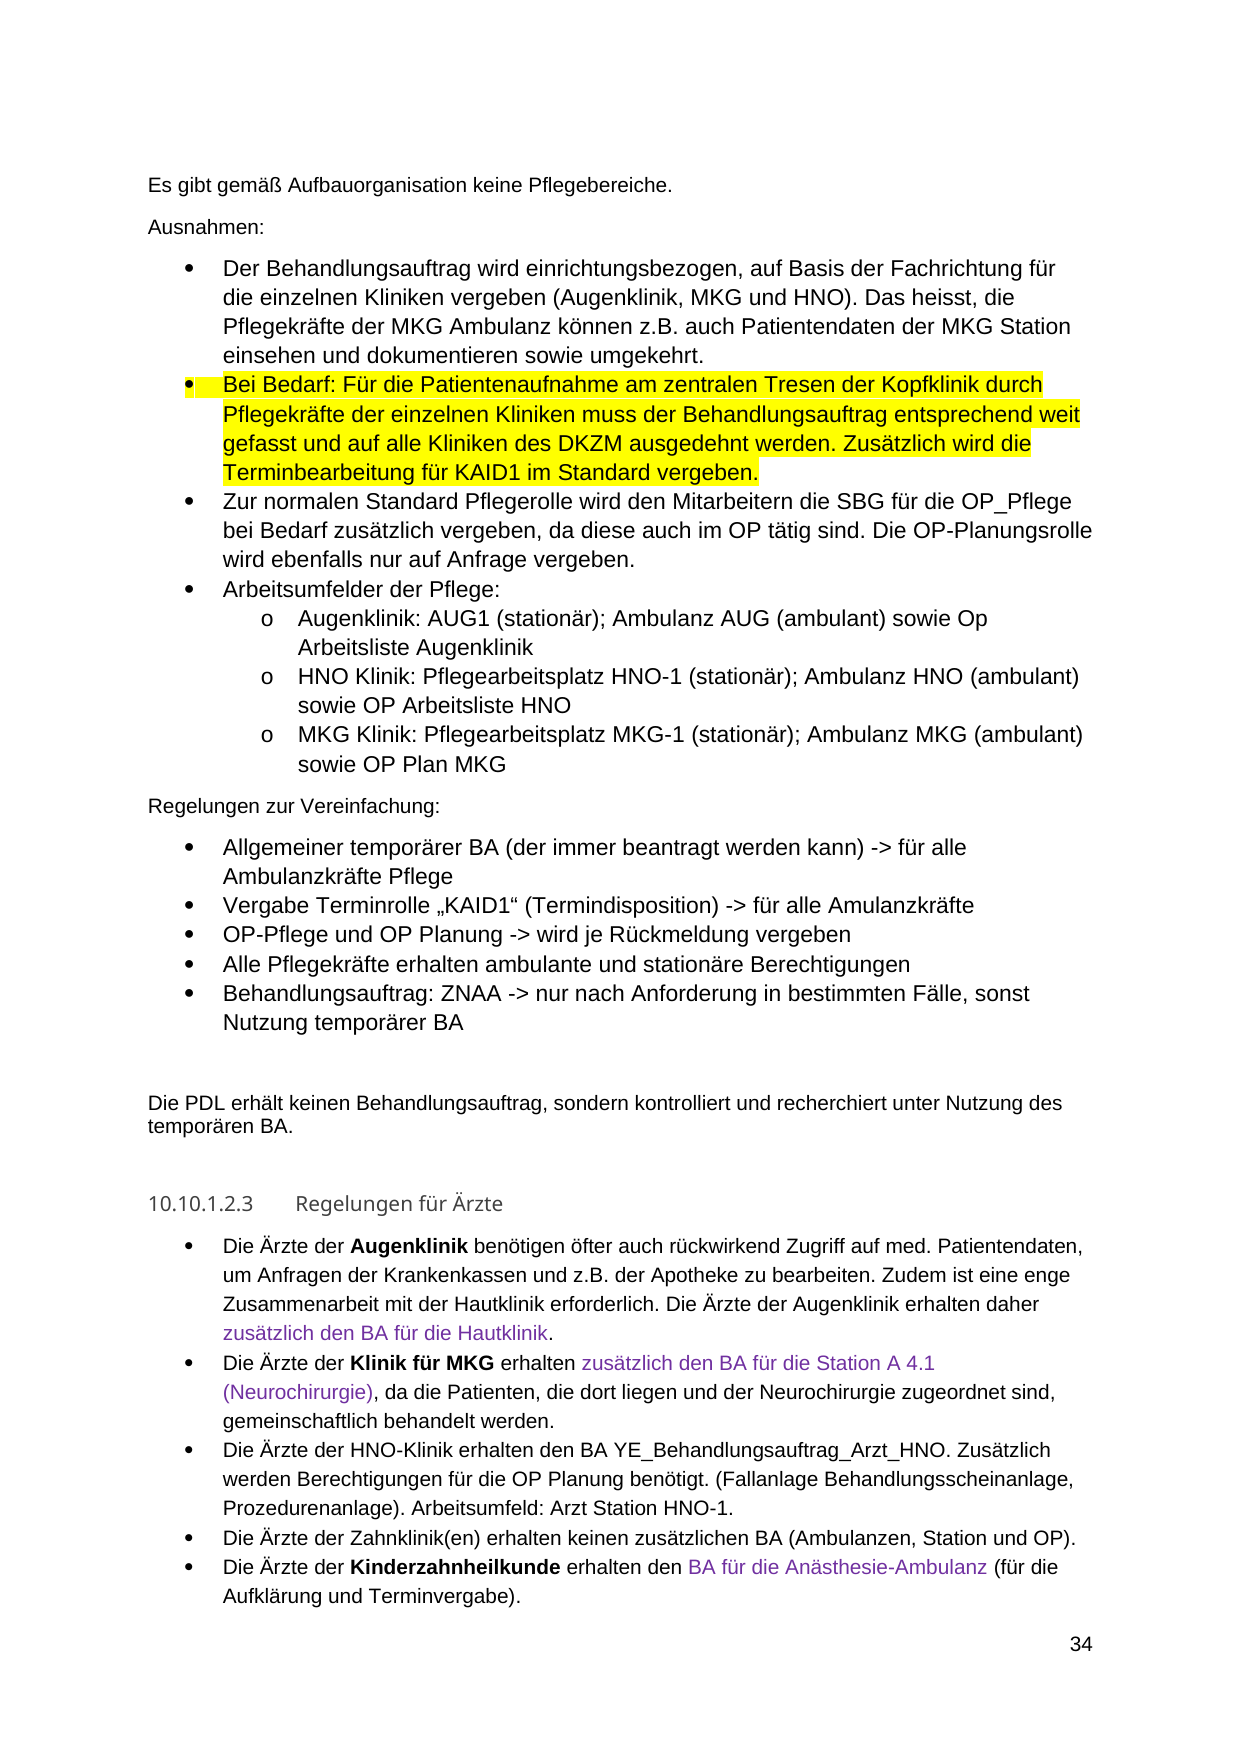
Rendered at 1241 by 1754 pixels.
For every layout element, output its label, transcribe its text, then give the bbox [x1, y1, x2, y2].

list Bei Bedarf: Für die Patientenaufnahme am zentralen Tresen der Kopfklinik durch Pflegekräfte der einzelnen Kliniken muss der Behandlungsauftrag entsprechend weit gefasst und auf alle Kliniken des DKZM ausgedehnt werden. Zusätzlich wird die Terminbearbeitung für KAID1 im Standard vergeben. [185, 369, 1093, 486]
list MKG Klinik: Pflegearbeitsplatz MKG-1 (stationär); Ambulanz MKG (ambulant) sowie OP Plan MKG [260, 719, 1093, 778]
list Die Ärzte der Kinderzahnheilkunde erhalten den BA für die Anästhesie-Ambulanz (für die Aufklärung und Terminvergabe). [185, 1551, 1093, 1609]
text Es gibt gemäß Aufbauorganisation keine Pflegebereiche. [148, 169, 1093, 199]
list Die Ärzte der Zahnklinik(en) erhalten keinen zusätzlichen BA (Ambulanzen, Station und OP). [185, 1522, 1093, 1551]
subtitle Regelungen für Ärzte [148, 1188, 1093, 1217]
text Die PDL erhält keinen Behandlungsauftrag, sondern kontrolliert und recherchiert unter Nutzung des temporären BA. [148, 1090, 1093, 1138]
text Regelungen zur Vereinfachung: [148, 790, 1093, 819]
list OP-Pflege und OP Planung -> wird je Rückmeldung vergeben [185, 919, 1093, 949]
list Die Ärzte der HNO-Klinik erhalten den BA YE_Behandlungsauftrag_Arzt_HNO. Zusätzlich werden Berechtigungen für die OP Planung benötigt. (Fallanlage Behandlungsscheinanlage, Prozedurenanlage). Arbeitsumfeld: Arzt Station HNO-1. [185, 1434, 1093, 1522]
list Die Ärzte der Klinik für MKG erhalten zusätzlich den BA für die Station A 4.1 (Neurochirurgie), da die Patienten, die dort liegen und der Neurochirurgie zugeordnet sind, gemeinschaftlich behandelt werden. [185, 1347, 1093, 1434]
list Die Ärzte der Augenklinik benötigen öfter auch rückwirkend Zugriff auf med. Patientendaten, um Anfragen der Krankenkassen und z.B. der Apotheke zu bearbeiten. Zudem ist eine enge Zusammenarbeit mit der Hautklinik erforderlich. Die Ärzte der Augenklinik erhalten daher zusätzlich den BA für die Hautklinik. [185, 1230, 1093, 1347]
list Allgemeiner temporärer BA (der immer beantragt werden kann) -> für alle Ambulanzkräfte Pflege [185, 832, 1093, 890]
list Zur normalen Standard Pflegerolle wird den Mitarbeitern die SBG für die OP_Pflege bei Bedarf zusätzlich vergeben, da diese auch im OP tätig sind. Die OP-Planungsrolle wird ebenfalls nur auf Anfrage vergeben. [185, 486, 1093, 574]
list Arbeitsumfelder der Pflege: [185, 574, 1093, 603]
list Augenklinik: AUG1 (stationär); Ambulanz AUG (ambulant) sowie Op Arbeitsliste Augenklinik [260, 603, 1093, 661]
list Alle Pflegekräfte erhalten ambulante und stationäre Berechtigungen [185, 949, 1093, 978]
list Vergabe Terminrolle „KAID1“ (Termindisposition) -> für alle Amulanzkräfte [185, 890, 1093, 919]
text Ausnahmen: [148, 211, 1093, 240]
list Der Behandlungsauftrag wird einrichtungsbezogen, auf Basis der Fachrichtung für die einzelnen Kliniken vergeben (Augenklinik, MKG und HNO). Das heisst, die Pflegekräfte der MKG Ambulanz können z.B. auch Patientendaten der MKG Station einsehen und dokumentieren sowie umgekehrt. [185, 253, 1093, 369]
list HNO Klinik: Pflegearbeitsplatz HNO-1 (stationär); Ambulanz HNO (ambulant) sowie OP Arbeitsliste HNO [260, 661, 1093, 719]
list Behandlungsauftrag: ZNAA -> nur nach Anforderung in bestimmten Fälle, sonst Nutzung temporärer BA [185, 978, 1093, 1036]
